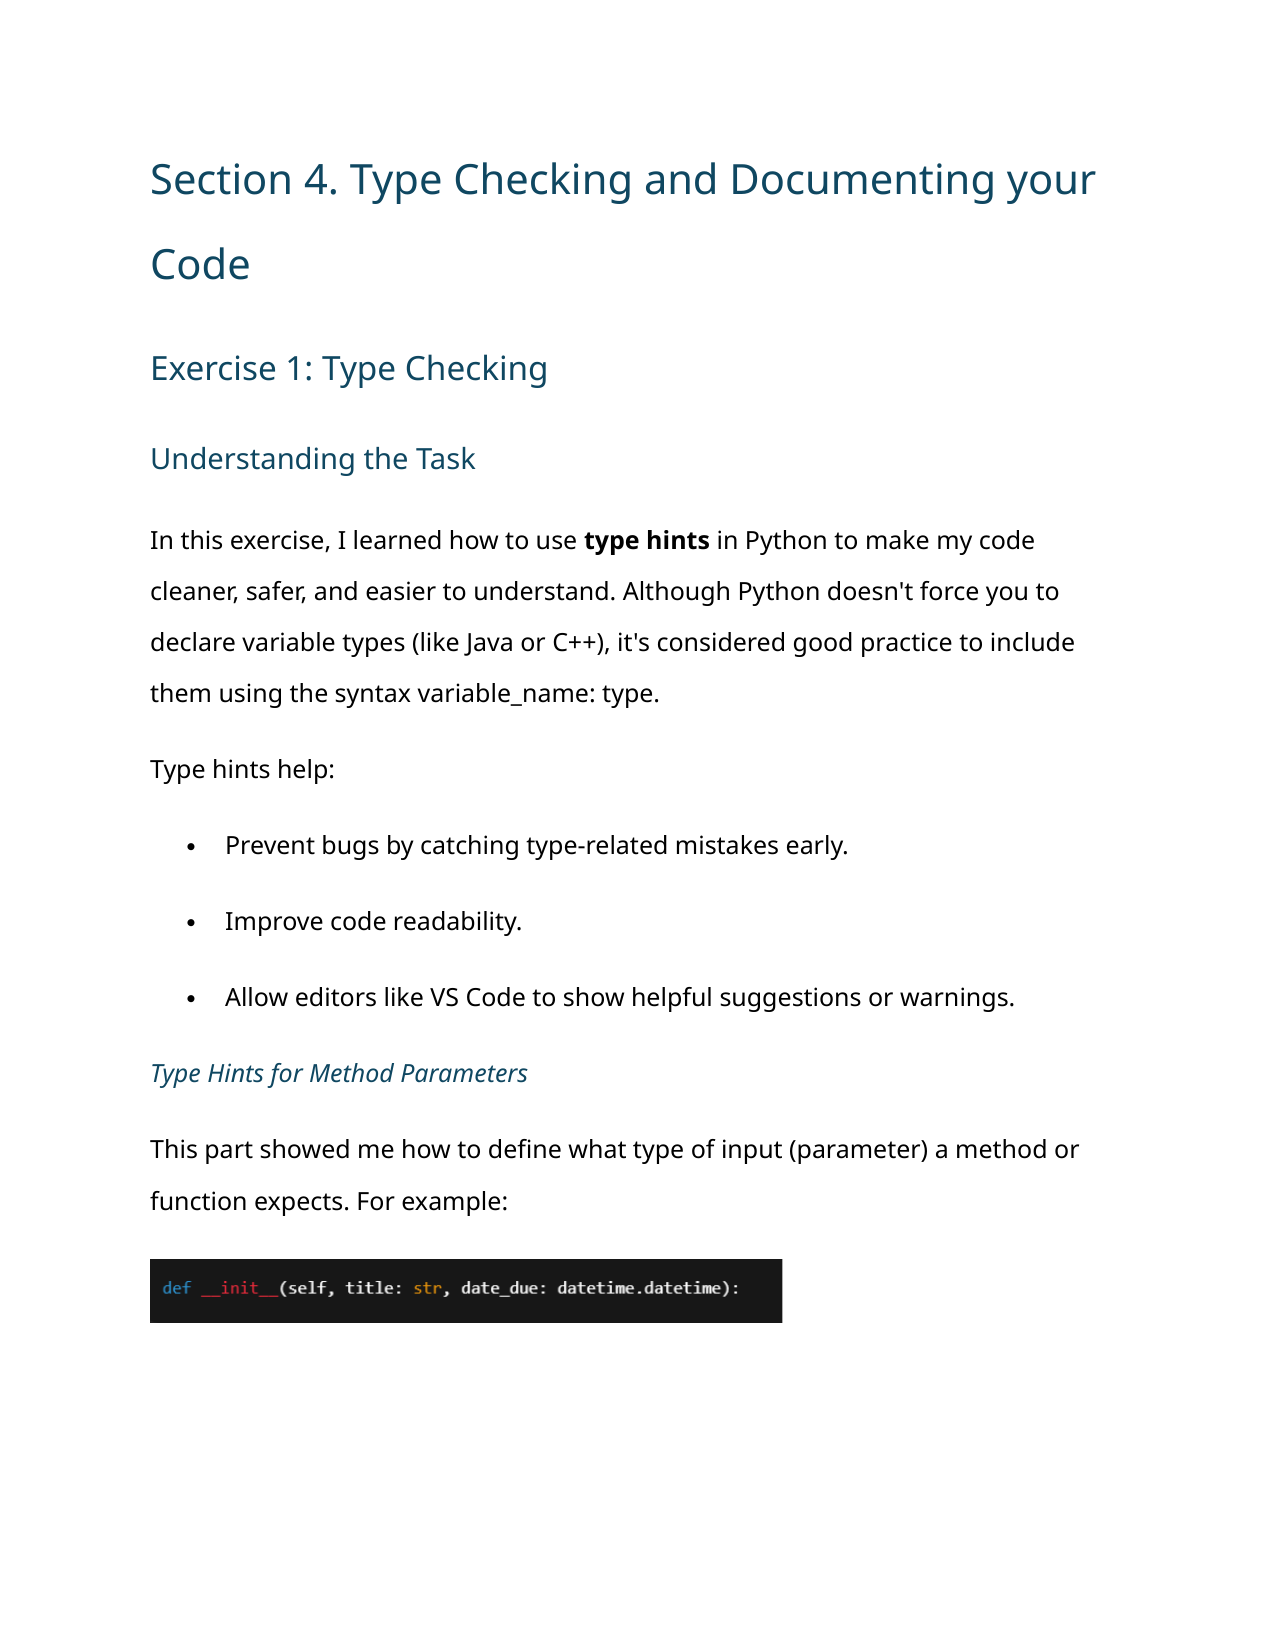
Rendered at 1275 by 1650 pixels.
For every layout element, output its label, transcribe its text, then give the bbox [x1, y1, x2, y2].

list Allow editors like VS Code to show helpful suggestions or warnings. [187, 980, 1125, 1014]
text Type hints help: [150, 752, 1125, 786]
text In this exercise, I learned how to use type hints in Python to make my code cleaner, safer, and easier to understand. Although Python doesn't force you to declare variable types (like Java or C++), it's considered good practice to include them using the syntax variable_name: type. [150, 523, 1125, 710]
list Prevent bugs by catching type-related mistakes early. [187, 828, 1125, 862]
list Improve code readability. [187, 904, 1125, 938]
picture [150, 1259, 783, 1323]
text This part showed me how to define what type of input (parameter) a method or function expects. For example: [150, 1132, 1125, 1217]
subtitle Exercise 1: Type Checking [150, 345, 1125, 391]
subtitle Type Hints for Method Parameters [150, 1056, 1125, 1090]
subtitle Section 4. Type Checking and Documenting your Code [150, 150, 1125, 292]
subtitle Understanding the Task [150, 438, 1125, 478]
